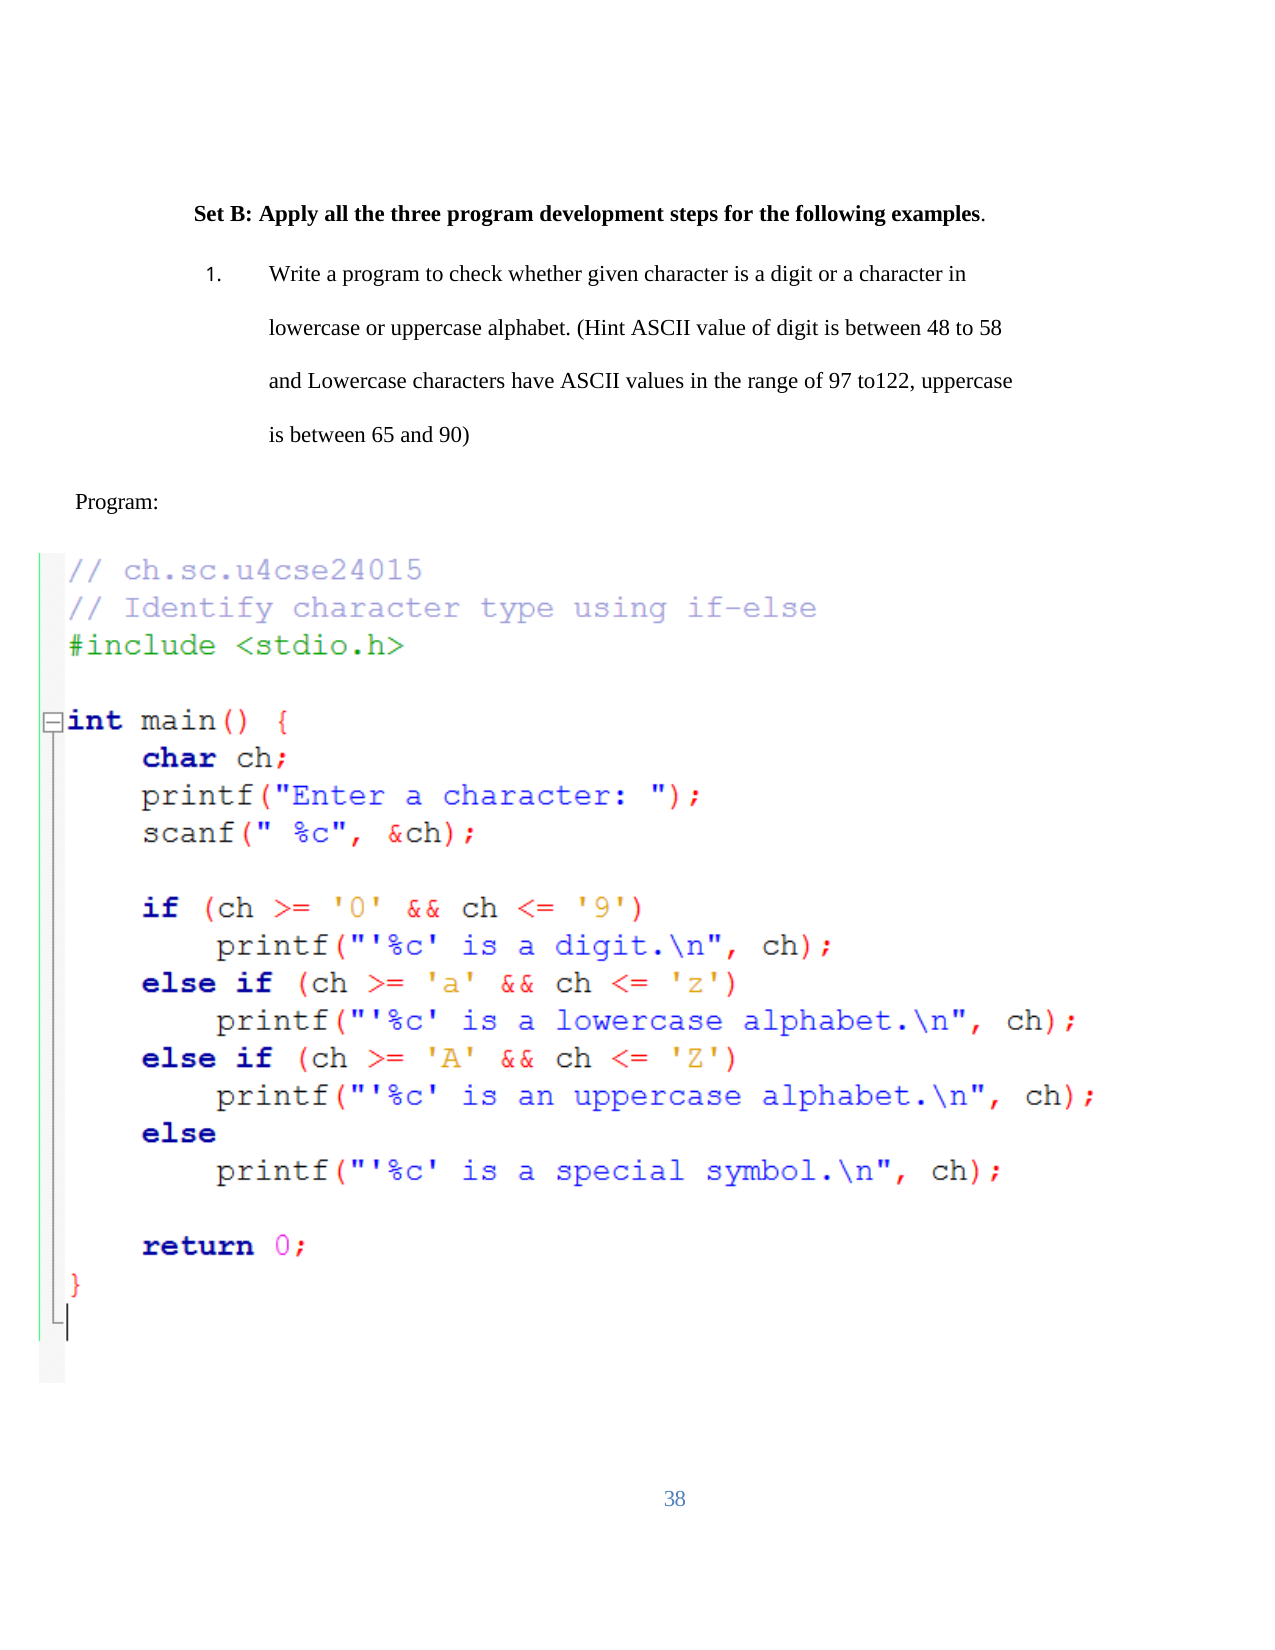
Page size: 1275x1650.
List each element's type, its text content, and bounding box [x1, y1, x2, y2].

list Write a program to check whether given character is a digit or a character in lowercase or uppercase alphabet. (Hint ASCII value of digit is between 48 to 58 and Lowercase characters have ASCII values in the range of 97 to122, uppercase is between 65 and 90) [205, 259, 1029, 447]
subtitle Set B: Apply all the three program development steps for the following examples. [193, 199, 1275, 226]
picture [37, 553, 1171, 1382]
text Program: [75, 488, 1275, 514]
